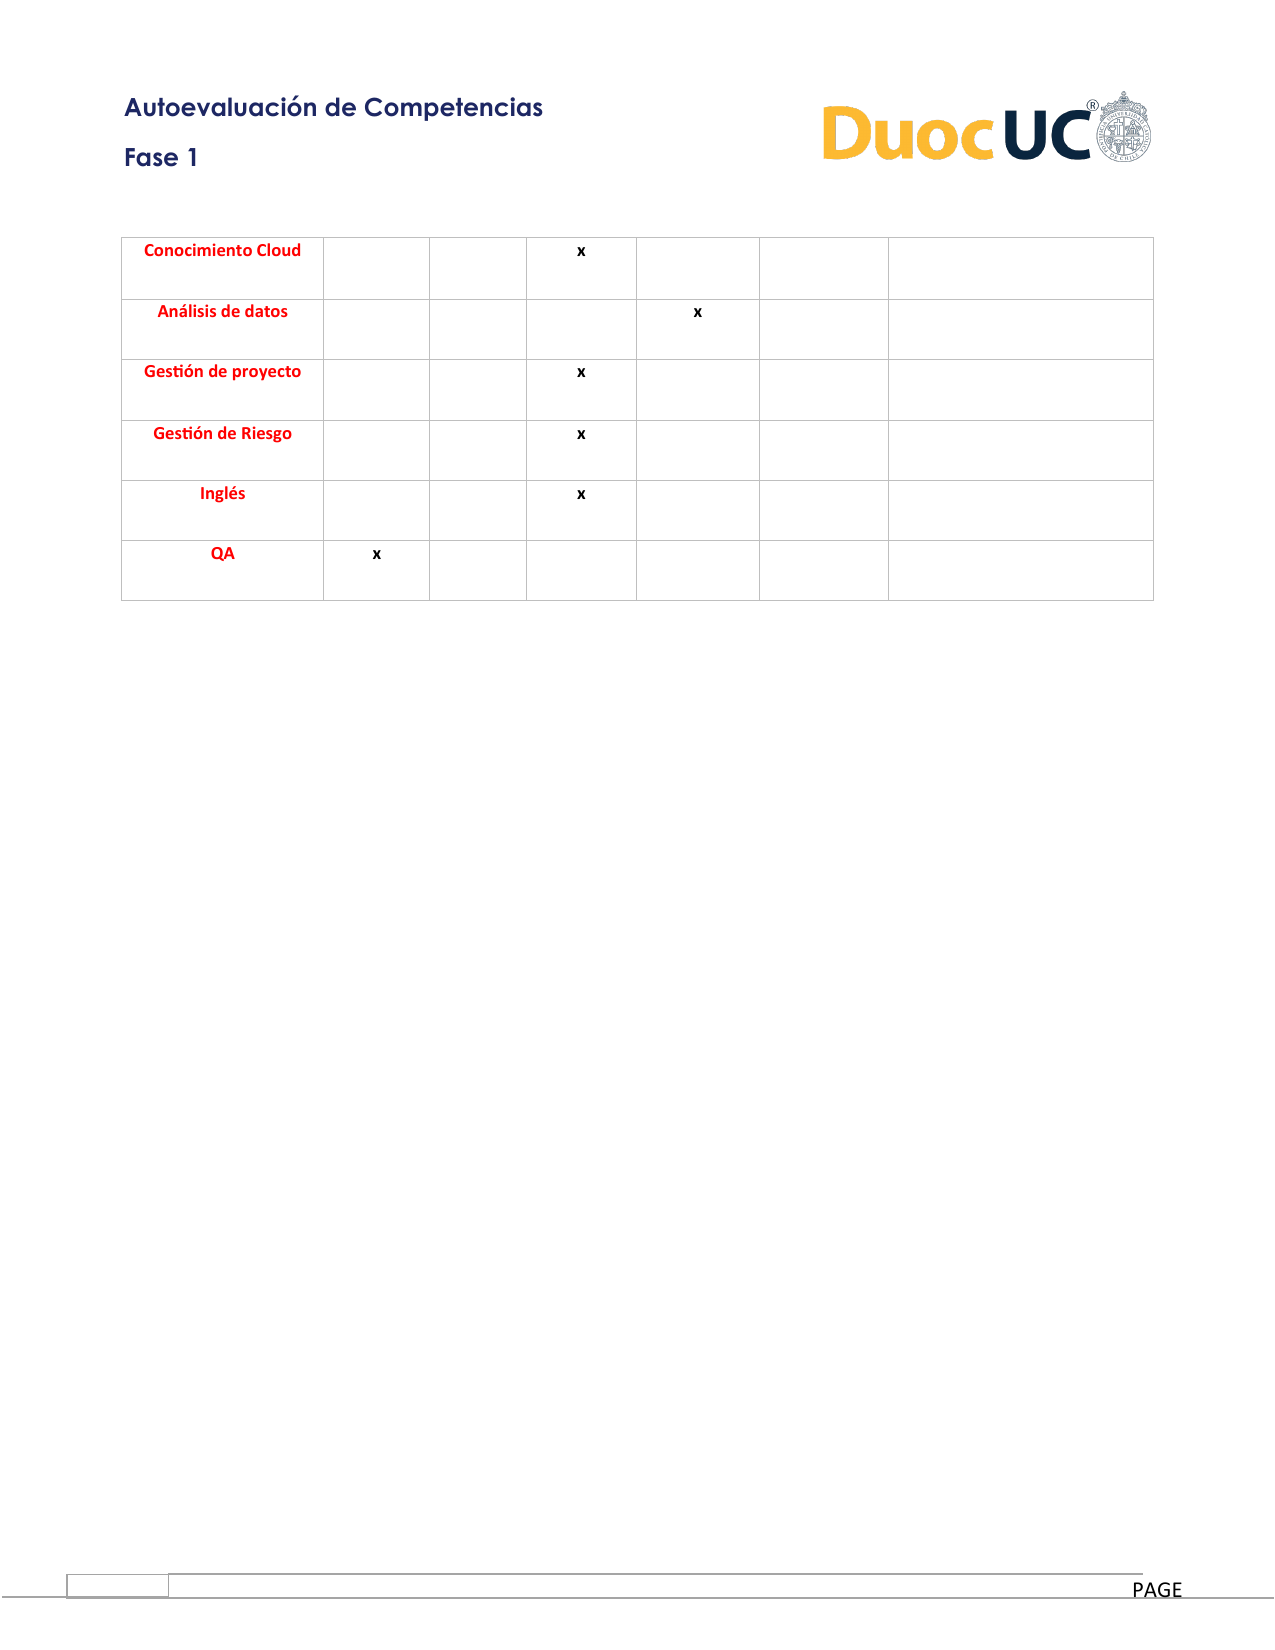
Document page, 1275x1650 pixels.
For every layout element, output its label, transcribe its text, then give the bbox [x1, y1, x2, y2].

table_cell Conocimiento Cloud [122, 238, 323, 299]
table_cell [527, 300, 636, 359]
table_cell Análisis de datos [122, 300, 323, 359]
table_cell [889, 421, 1153, 480]
table_cell [760, 360, 888, 420]
table_cell [637, 421, 759, 480]
table_cell [430, 541, 526, 600]
table_cell [430, 421, 526, 480]
table_cell Gestión de proyecto [122, 360, 323, 420]
table_cell [430, 481, 526, 540]
table_cell [324, 481, 429, 540]
table_cell [637, 481, 759, 540]
table_cell [324, 360, 429, 420]
table_cell [889, 238, 1153, 299]
table_cell [889, 300, 1153, 359]
table_cell QA [122, 541, 323, 600]
table_cell [760, 541, 888, 600]
picture [823, 91, 1151, 162]
table_cell x [527, 421, 636, 480]
table_cell [889, 541, 1153, 600]
table_cell [324, 238, 429, 299]
table_cell [760, 481, 888, 540]
table_cell [637, 360, 759, 420]
table_cell [430, 360, 526, 420]
table_cell [527, 541, 636, 600]
table_cell [889, 360, 1153, 420]
table_cell [637, 541, 759, 600]
table_cell x [527, 481, 636, 540]
table_cell [324, 300, 429, 359]
table_cell x [324, 541, 429, 600]
table_cell [760, 421, 888, 480]
table_cell [760, 300, 888, 359]
table_cell [889, 481, 1153, 540]
table_cell x [527, 360, 636, 420]
table_cell x [527, 238, 636, 299]
table_cell Gestión de Riesgo [122, 421, 323, 480]
table_cell [637, 238, 759, 299]
table_cell [324, 421, 429, 480]
table_cell Inglés [122, 481, 323, 540]
table_cell [760, 238, 888, 299]
table_cell [430, 238, 526, 299]
table_cell x [637, 300, 759, 359]
table_cell [430, 300, 526, 359]
